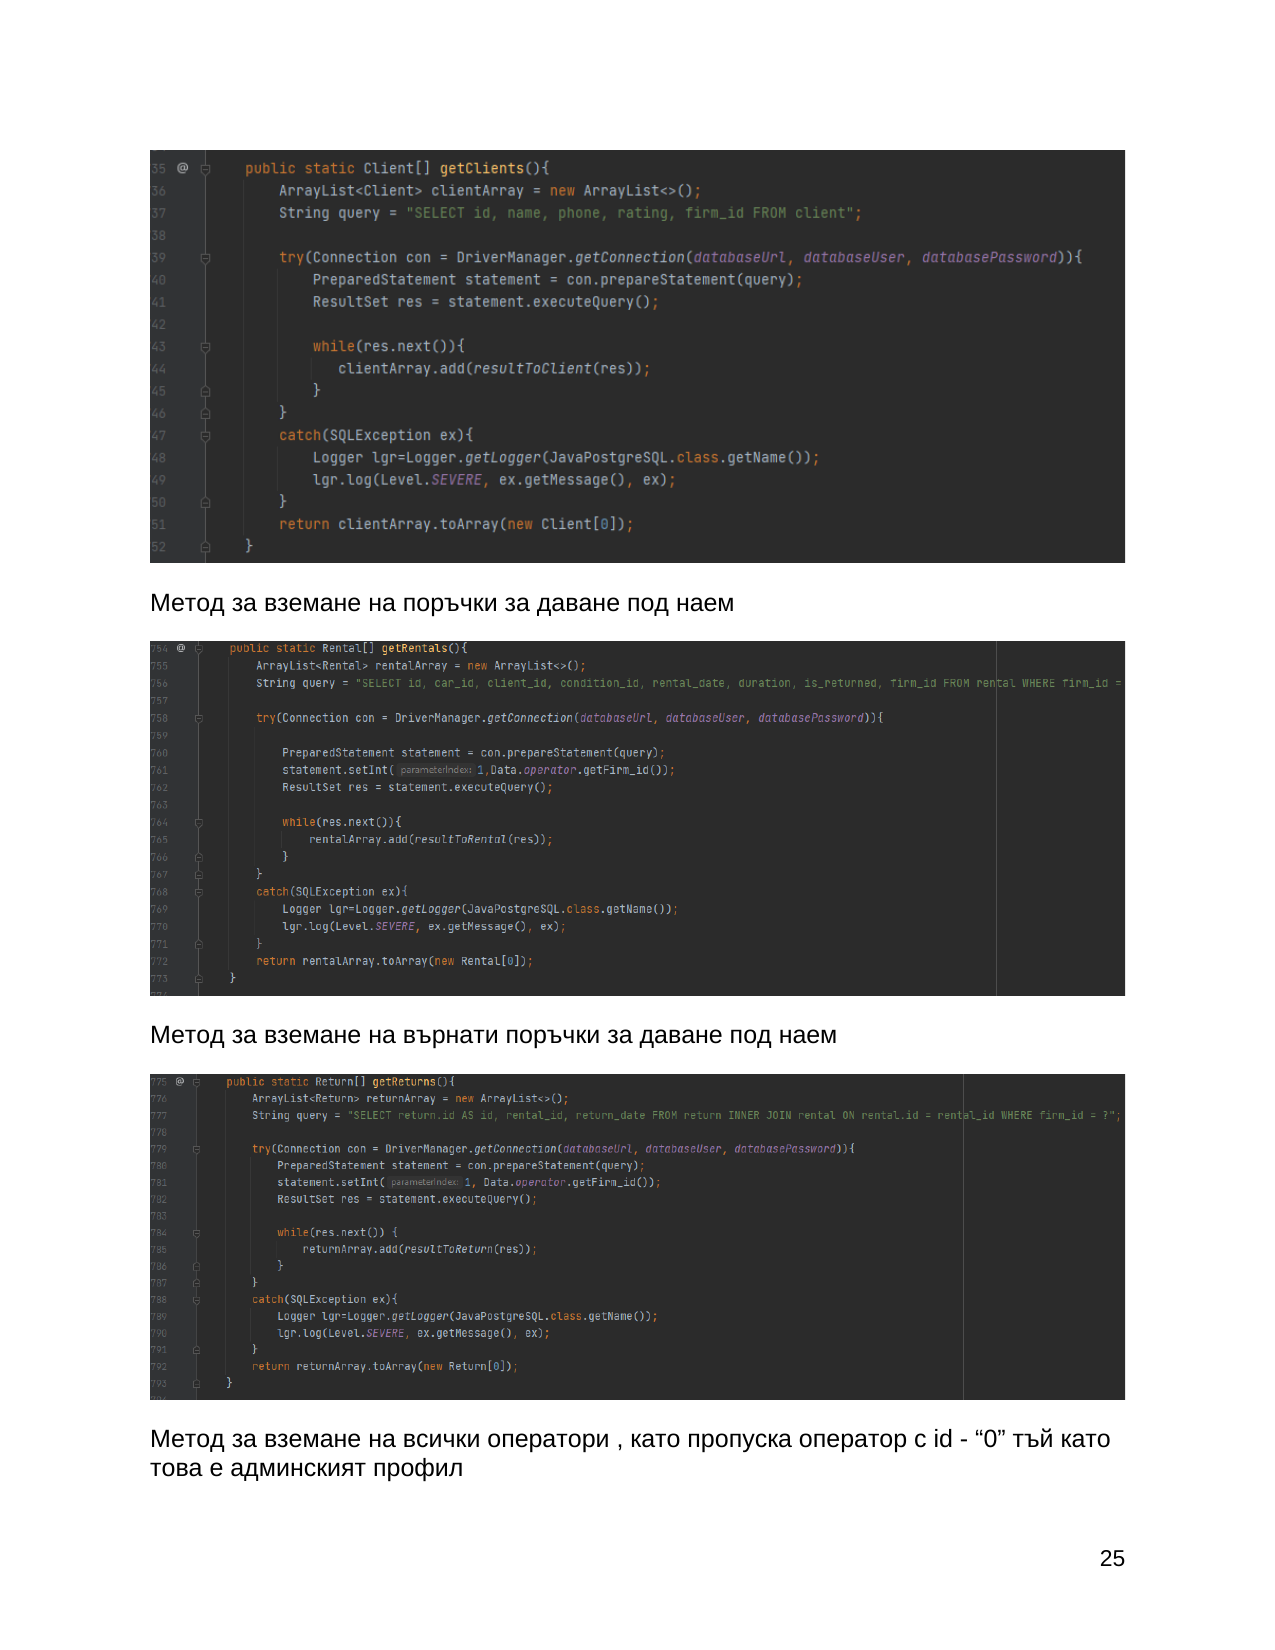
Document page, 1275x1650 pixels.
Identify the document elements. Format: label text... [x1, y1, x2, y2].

picture [150, 641, 1125, 996]
text Метод за вземане на поръчки за даване под наем [150, 587, 1125, 616]
text Метод за вземане на всички оператори , като пропуска оператор с id - “0” тъй като това е админският профил [150, 1424, 1125, 1482]
text Метод за вземане на върнати поръчки за даване под наем [150, 1020, 1125, 1049]
picture [150, 150, 1125, 563]
picture [150, 1074, 1125, 1400]
